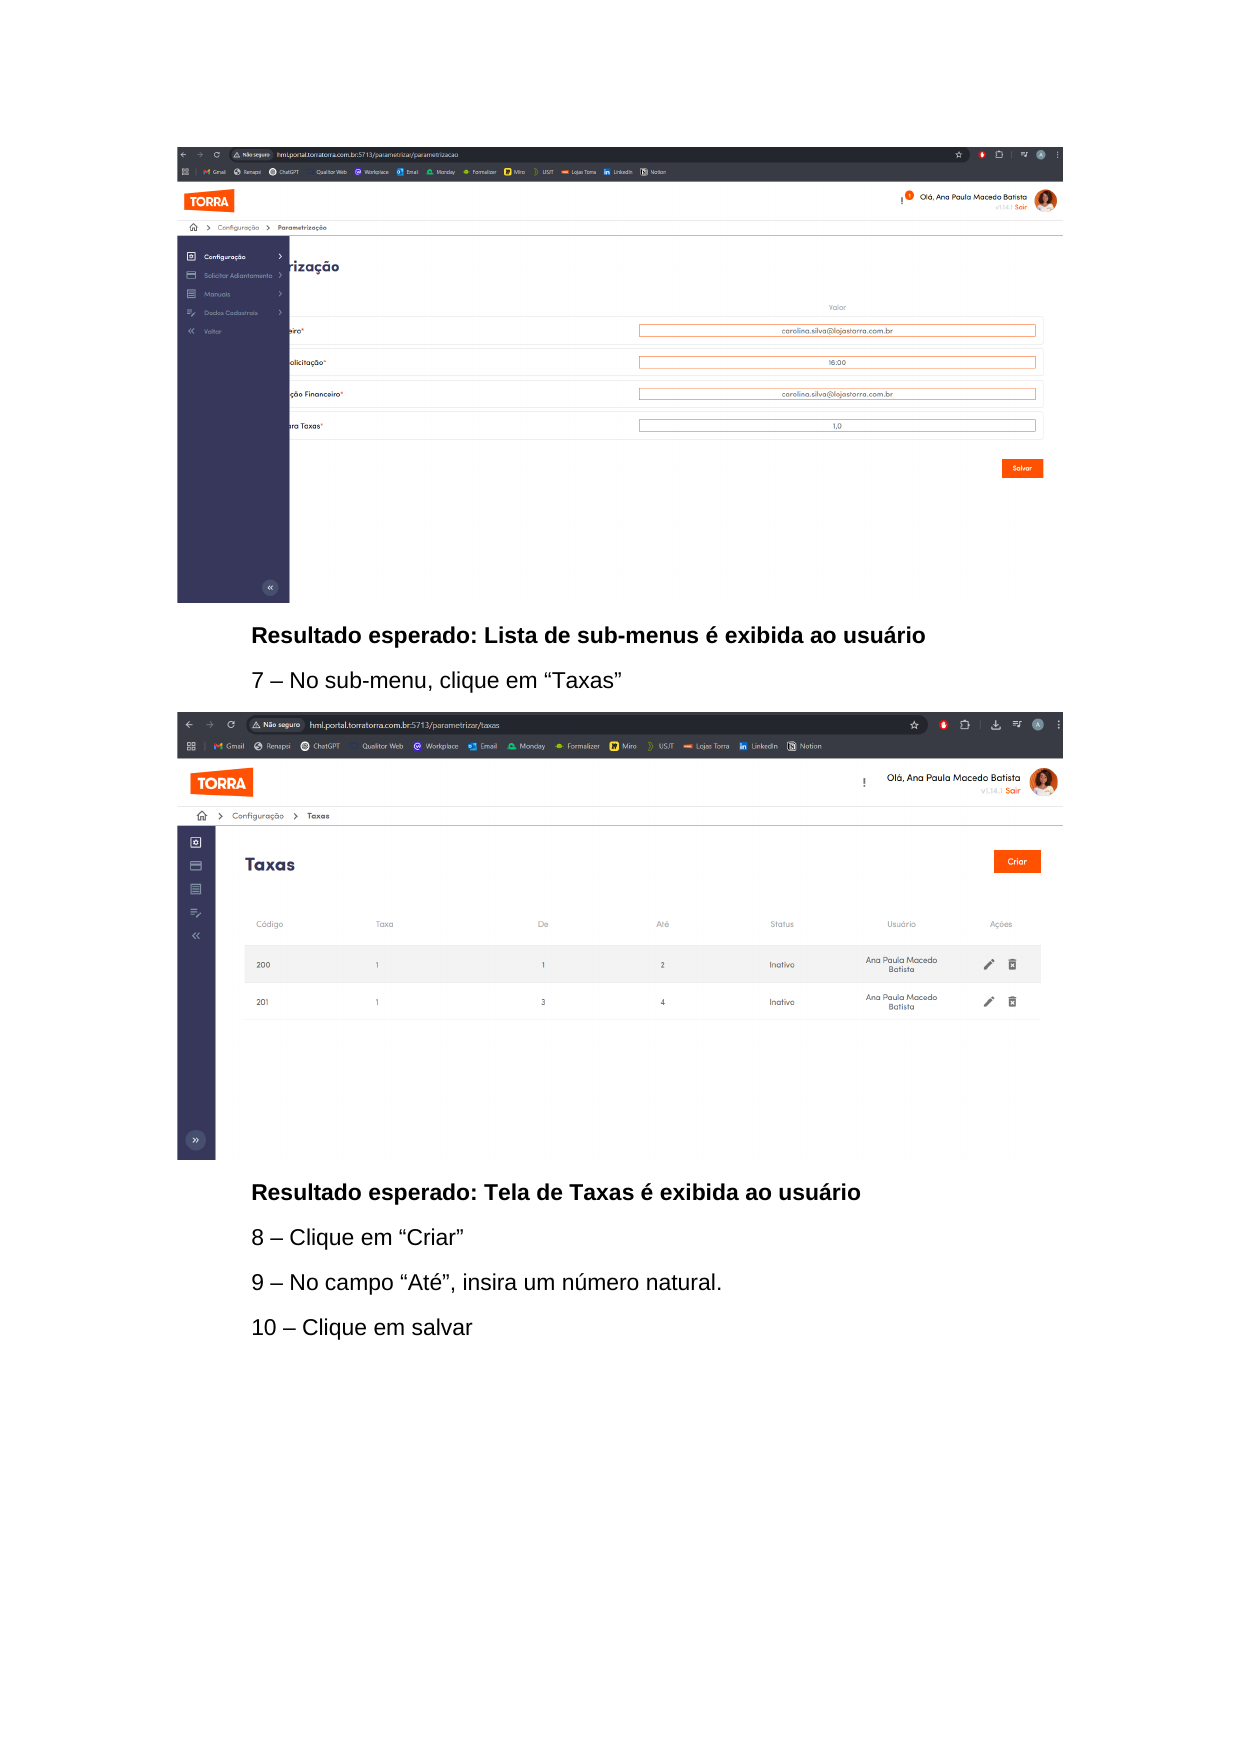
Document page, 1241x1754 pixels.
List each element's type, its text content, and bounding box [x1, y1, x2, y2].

picture [177, 712, 1063, 1160]
text 9 – No campo “Até”, insira um número natural. [177, 1269, 1063, 1295]
text 8 – Clique em “Criar” [177, 1224, 1063, 1250]
text Resultado esperado: Tela de Taxas é exibida ao usuário [177, 1179, 1063, 1205]
picture [177, 147, 1063, 603]
text 10 – Clique em salvar [177, 1314, 1063, 1341]
text 7 – No sub-menu, clique em “Taxas” [177, 667, 1063, 693]
text Resultado esperado: Lista de sub-menus é exibida ao usuário [177, 622, 1063, 648]
